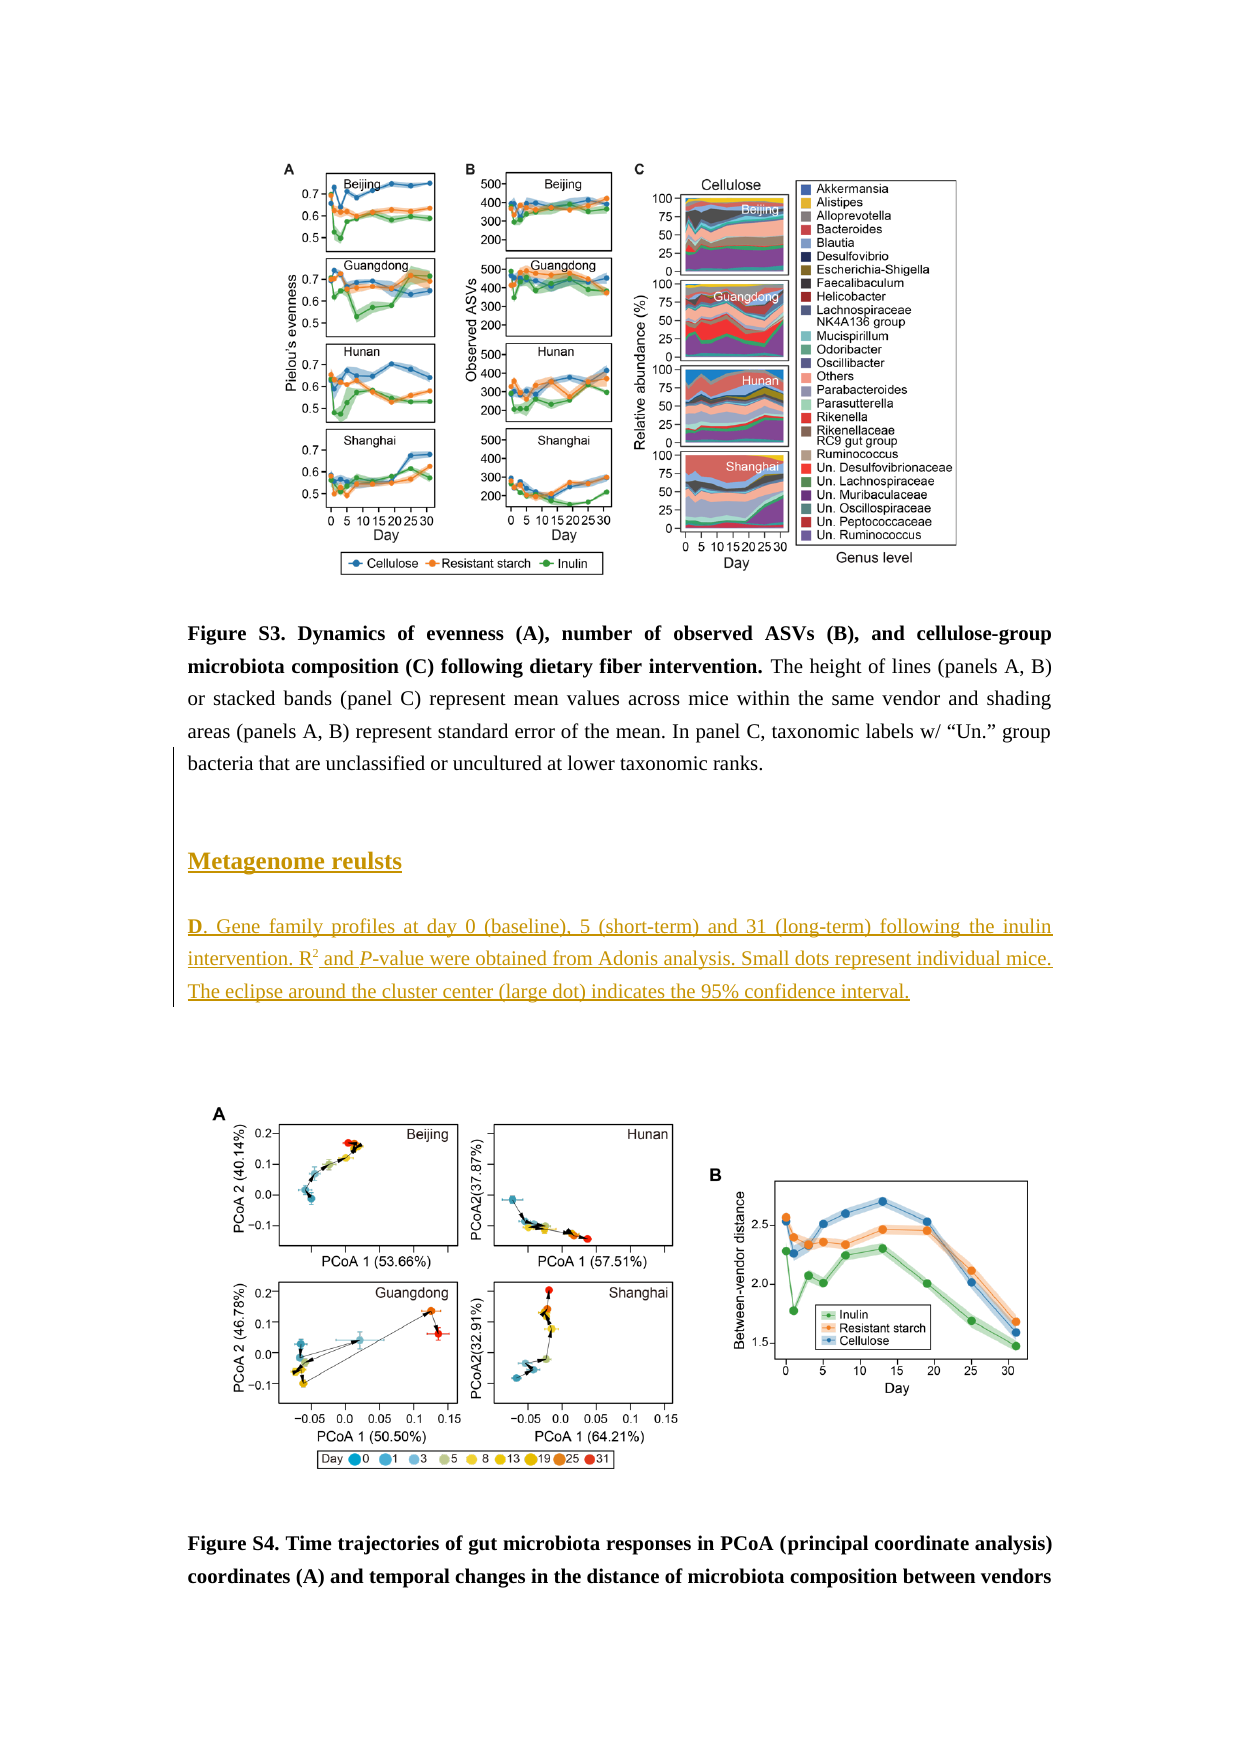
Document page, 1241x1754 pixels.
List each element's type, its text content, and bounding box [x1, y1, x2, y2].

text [187, 1527, 1053, 1592]
text Figure S3. Dynamics of evenness (A), number of observed ASVs (B), and cellulose-group microbiota composition (C) following dietary fiber intervention. The height of lines (panels A, B) or stacked bands (panel C) represent mean values across mice within the same vendor and shading areas (panels A, B) represent standard error of the mean. In panel C, taxonomic labels w/ “Un.” group bacteria that are unclassified or uncultured at lower taxonomic ranks. [187, 617, 1053, 779]
picture [283, 162, 957, 575]
picture [212, 1104, 1028, 1469]
